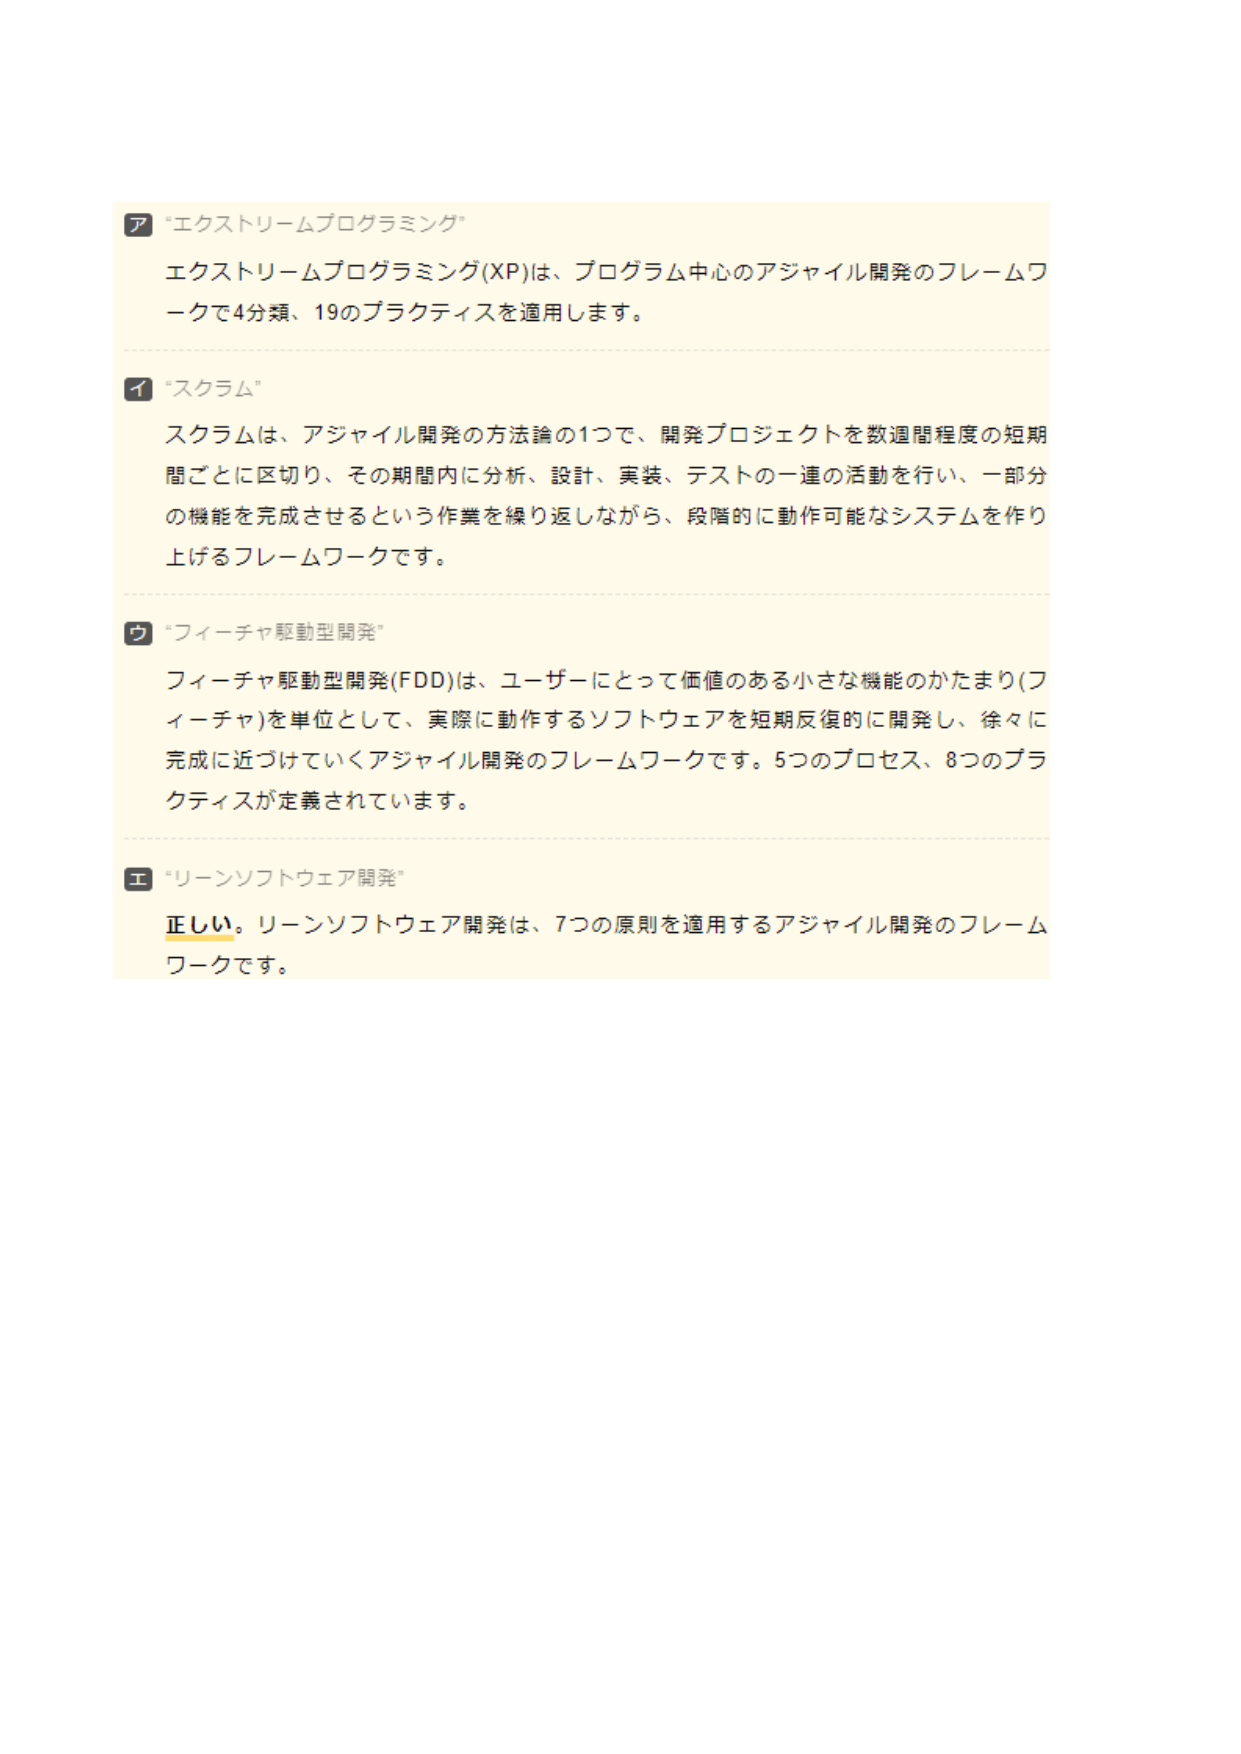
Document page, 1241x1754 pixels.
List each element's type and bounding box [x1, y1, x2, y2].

picture [112, 202, 1050, 979]
